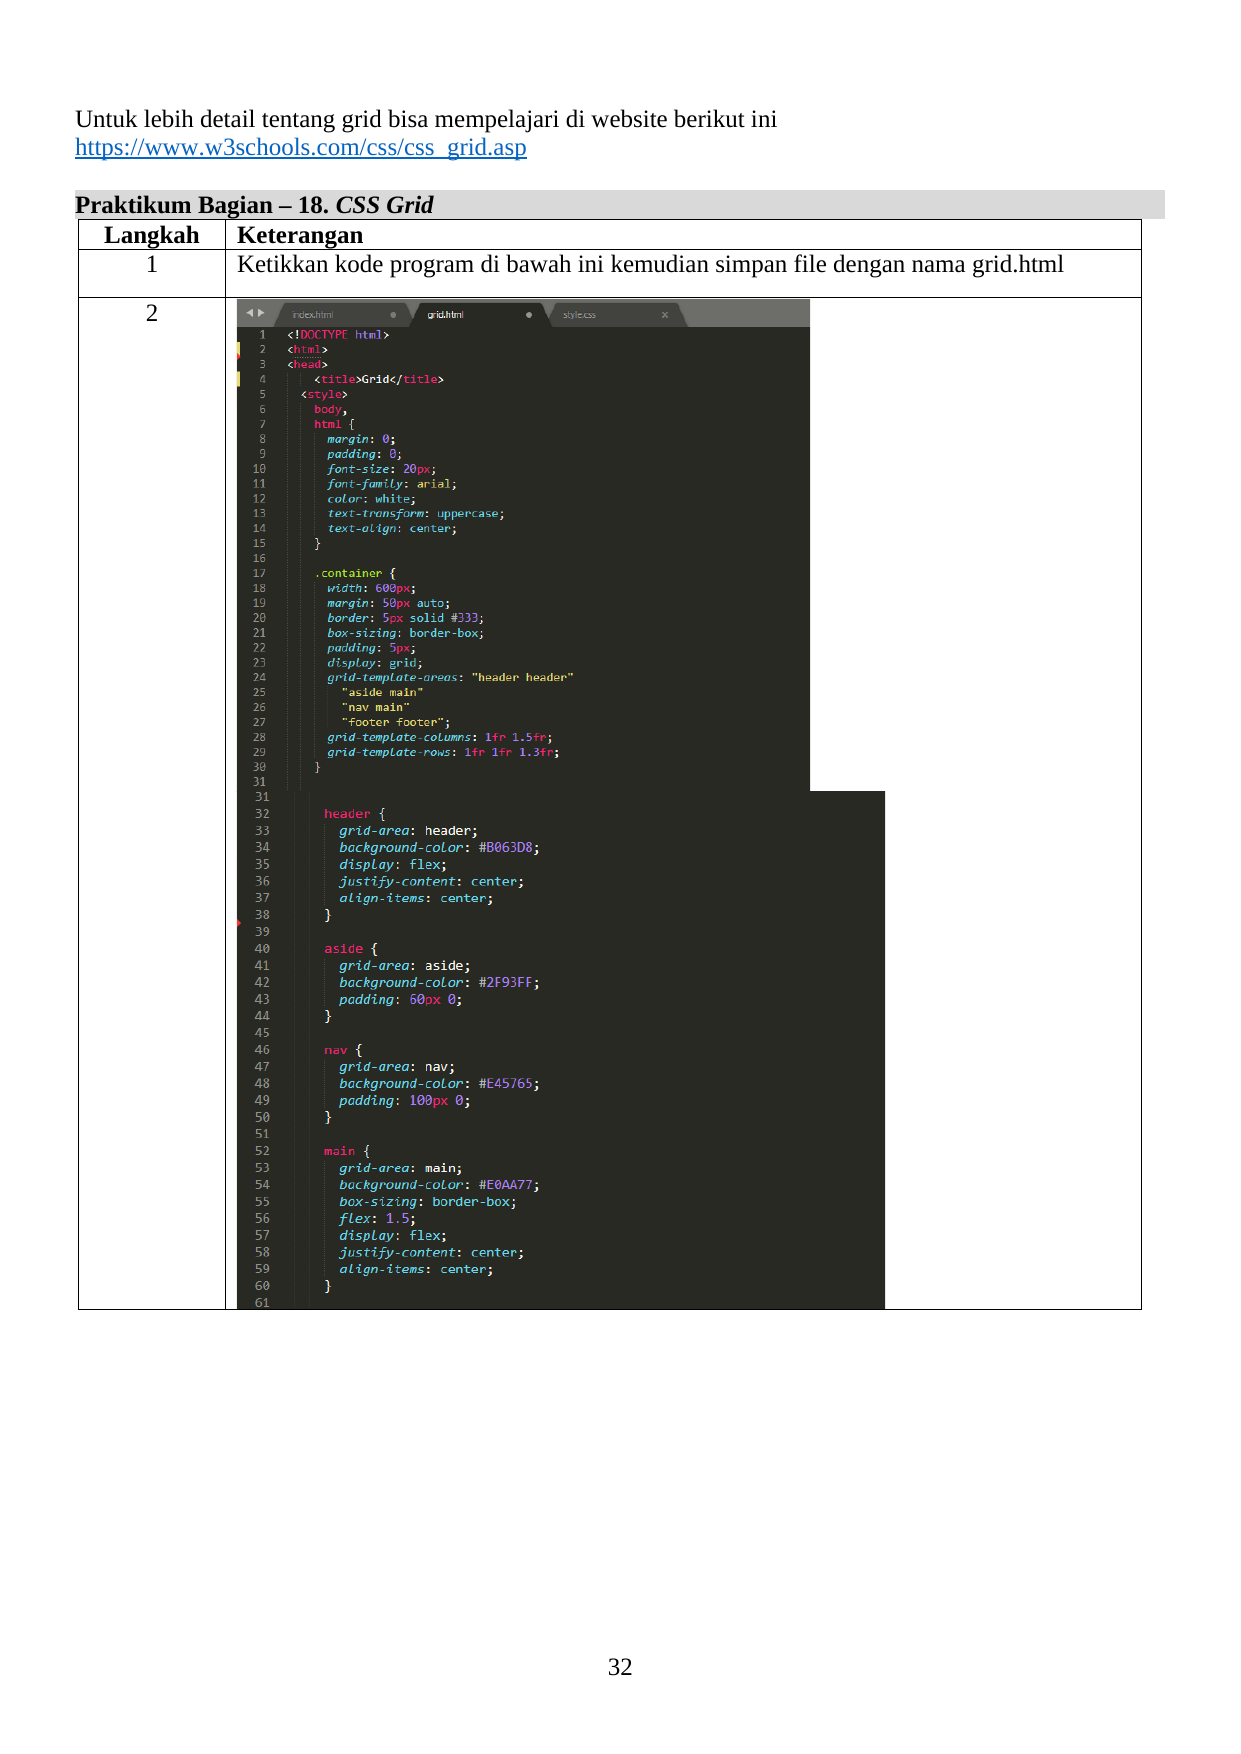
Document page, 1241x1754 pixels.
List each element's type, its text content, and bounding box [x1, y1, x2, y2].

table_header Keterangan [226, 220, 1141, 248]
table_cell Ketikkan kode program di bawah ini kemudian simpan file dengan nama grid.html [226, 250, 1141, 297]
text Praktikum Bagian – 18. CSS Grid [75, 190, 1165, 219]
text Untuk lebih detail tentang grid bisa mempelajari di website berikut ini https://www.w3schools.com/css/css_grid.asp [75, 104, 1165, 161]
table_cell 1 [79, 250, 225, 297]
table_cell [811, 298, 1141, 1308]
table_cell [226, 298, 236, 1308]
picture [236, 298, 886, 1309]
table_header Langkah [79, 220, 225, 248]
table_cell 2 [79, 298, 225, 1308]
